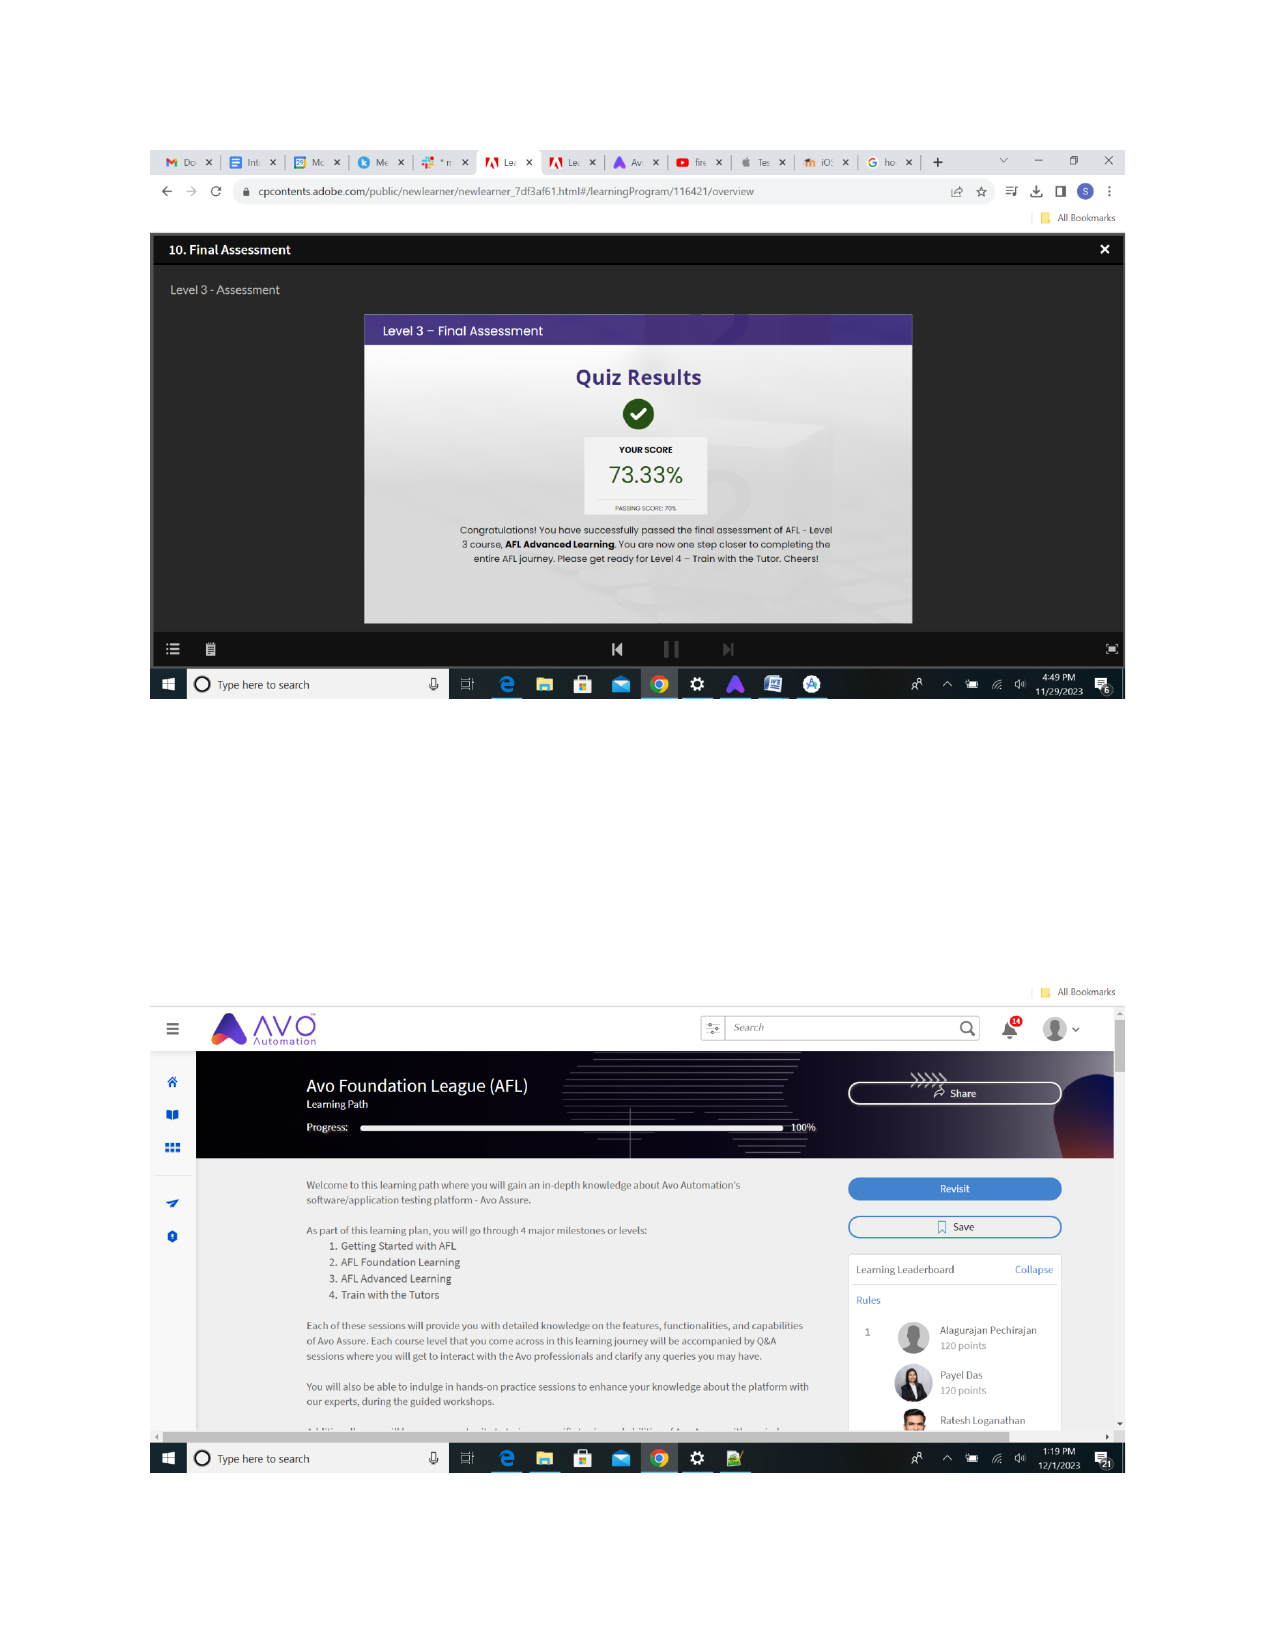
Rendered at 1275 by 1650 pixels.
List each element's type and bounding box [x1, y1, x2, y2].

picture [150, 988, 1125, 1473]
picture [150, 150, 1125, 699]
